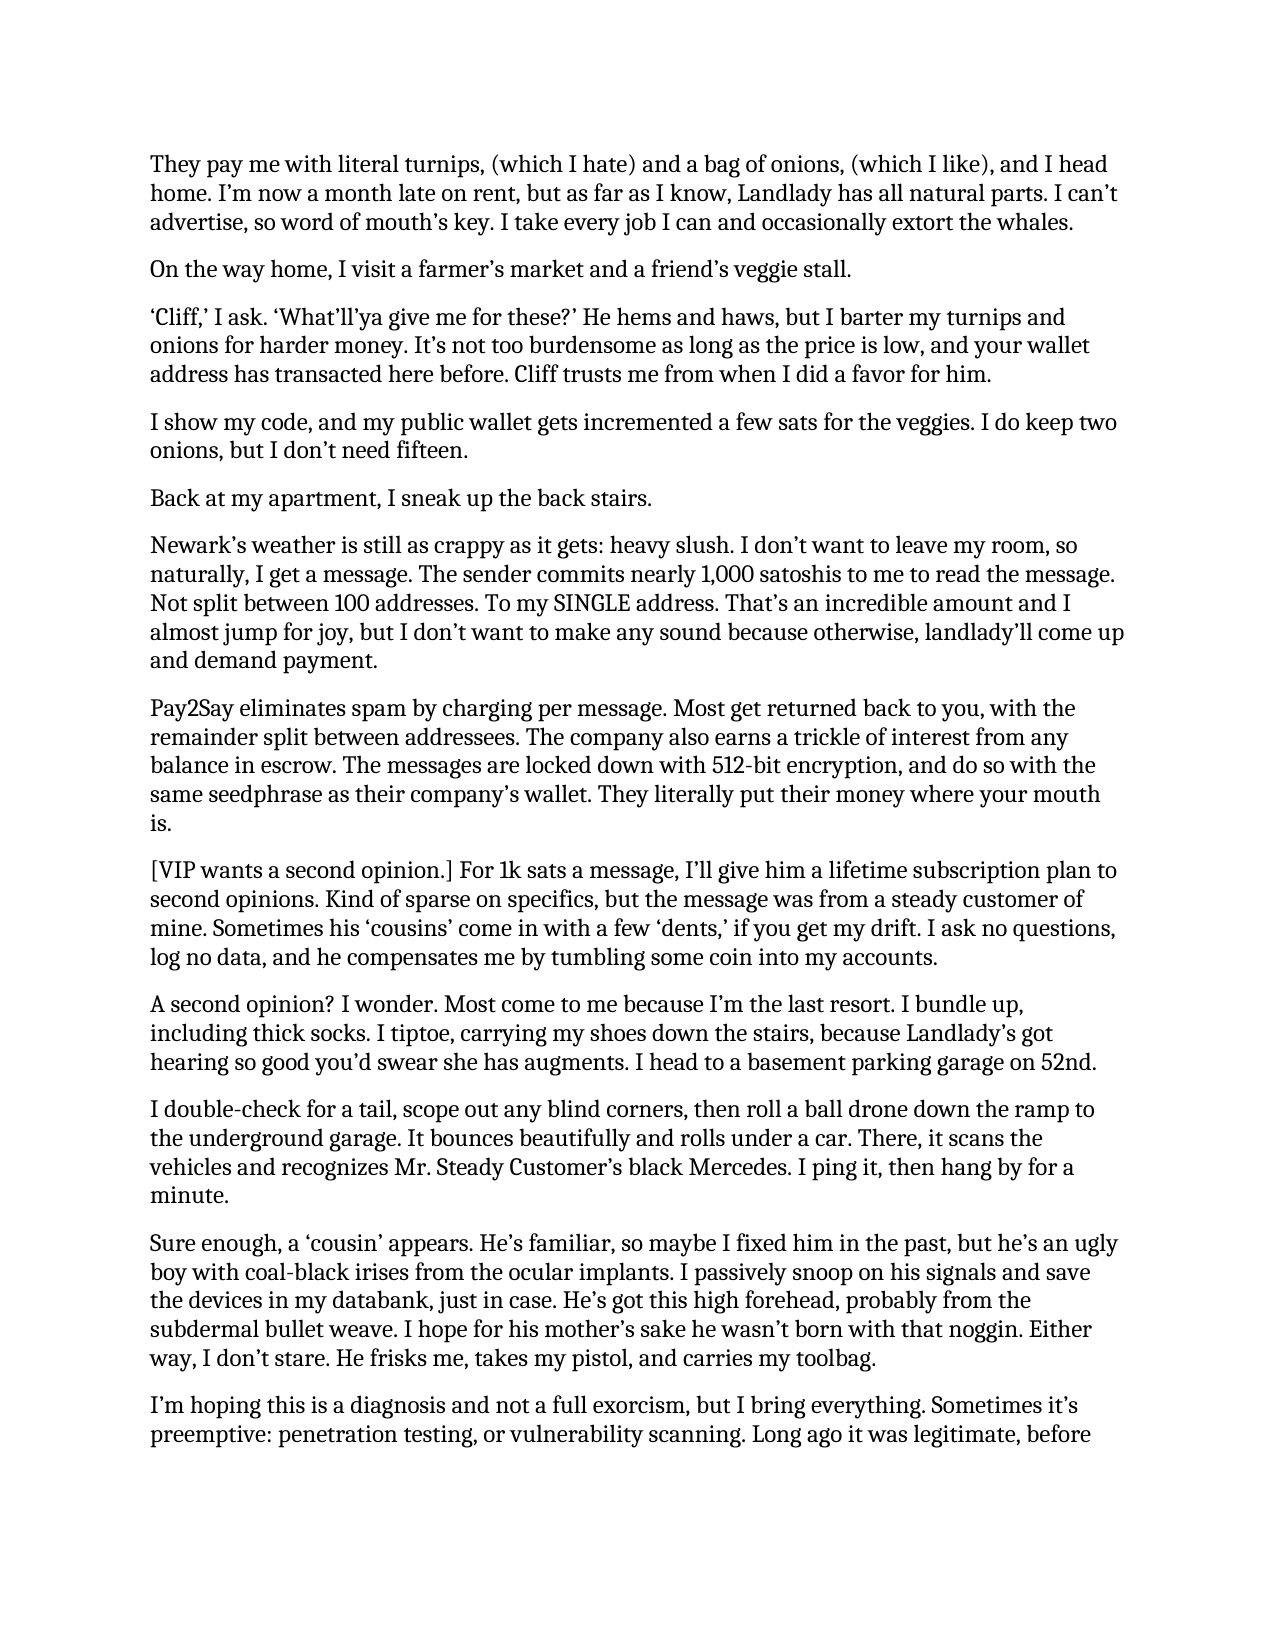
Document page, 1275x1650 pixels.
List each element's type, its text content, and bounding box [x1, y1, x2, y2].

text ‘Cliff,’ I ask. ‘What’ll’ya give me for these?’ He hems and haws, but I barter my turnips and onions for harder money. It’s not too burdensome as long as the price is low, and your wallet address has transacted here before. Cliff trusts me from when I did a favor for him. [150, 302, 1125, 389]
text I double-check for a tail, scope out any blind corners, then roll a ball drone down the ramp to the underground garage. It bounces beautifully and rolls under a car. There, it scans the vehicles and recognizes Mr. Steady Customer’s black Mercedes. I ping it, then hang by for a minute. [150, 1095, 1125, 1210]
text A second opinion? I wonder. Most come to me because I’m the last resort. I bundle up, including thick socks. I tiptoe, carrying my shoes down the stairs, because Landlady’s got hearing so good you’d swear she has augments. I head to a basement parking garage on 52nd. [150, 990, 1125, 1076]
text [150, 1391, 1125, 1449]
text They pay me with literal turnips, (which I hate) and a bag of onions, (which I like), and I head home. I’m now a month late on rent, but as far as I know, Landlady has all natural parts. I can’t advertise, so word of mouth’s key. I take every job I can and occasionally extort the whales. [150, 150, 1125, 236]
text Newark’s weather is still as crappy as it gets: heavy slush. I don’t want to leave my room, so naturally, I get a message. The sender commits nearly 1,000 satoshis to me to read the message. Not split between 100 addresses. To my SINGLE address. That’s an incredible amount and I almost jump for joy, but I don’t want to make any sound because otherwise, landlady’ll come up and demand payment. [150, 531, 1125, 675]
text On the way home, I visit a farmer’s market and a friend’s veggie stall. [150, 255, 1125, 284]
text Pay2Say eliminates spam by charging per message. Most get returned back to you, with the remainder split between addressees. The company also earns a trickle of interest from any balance in escrow. The messages are locked down with 512-bit encryption, and do so with the same seedphrase as their company’s wallet. They literally put their money where your mouth is. [150, 694, 1125, 837]
text [VIP wants a second opinion.] For 1k sats a message, I’ll give him a lifetime subscription plan to second opinions. Kind of sparse on specifics, but the message was from a steady customer of mine. Sometimes his ‘cousins’ come in with a few ‘dents,’ if you get my drift. I ask no questions, log no data, and he compensates me by tumbling some coin into my accounts. [150, 856, 1125, 971]
text Back at my apartment, I sneak up the back stairs. [150, 484, 1125, 512]
text Sure enough, a ‘cousin’ appears. He’s familiar, so maybe I fixed him in the past, but he’s an ugly boy with coal-black irises from the ocular implants. I passively snoop on his signals and save the devices in my databank, just in case. He’s got this high forehead, probably from the subdermal bullet weave. I hope for his mother’s sake he wasn’t born with that noggin. Either way, I don’t stare. He frisks me, takes my pistol, and carries my toolbag. [150, 1229, 1125, 1372]
text I show my code, and my public wallet gets incremented a few sats for the veggies. I do keep two onions, but I don’t need fifteen. [150, 407, 1125, 465]
